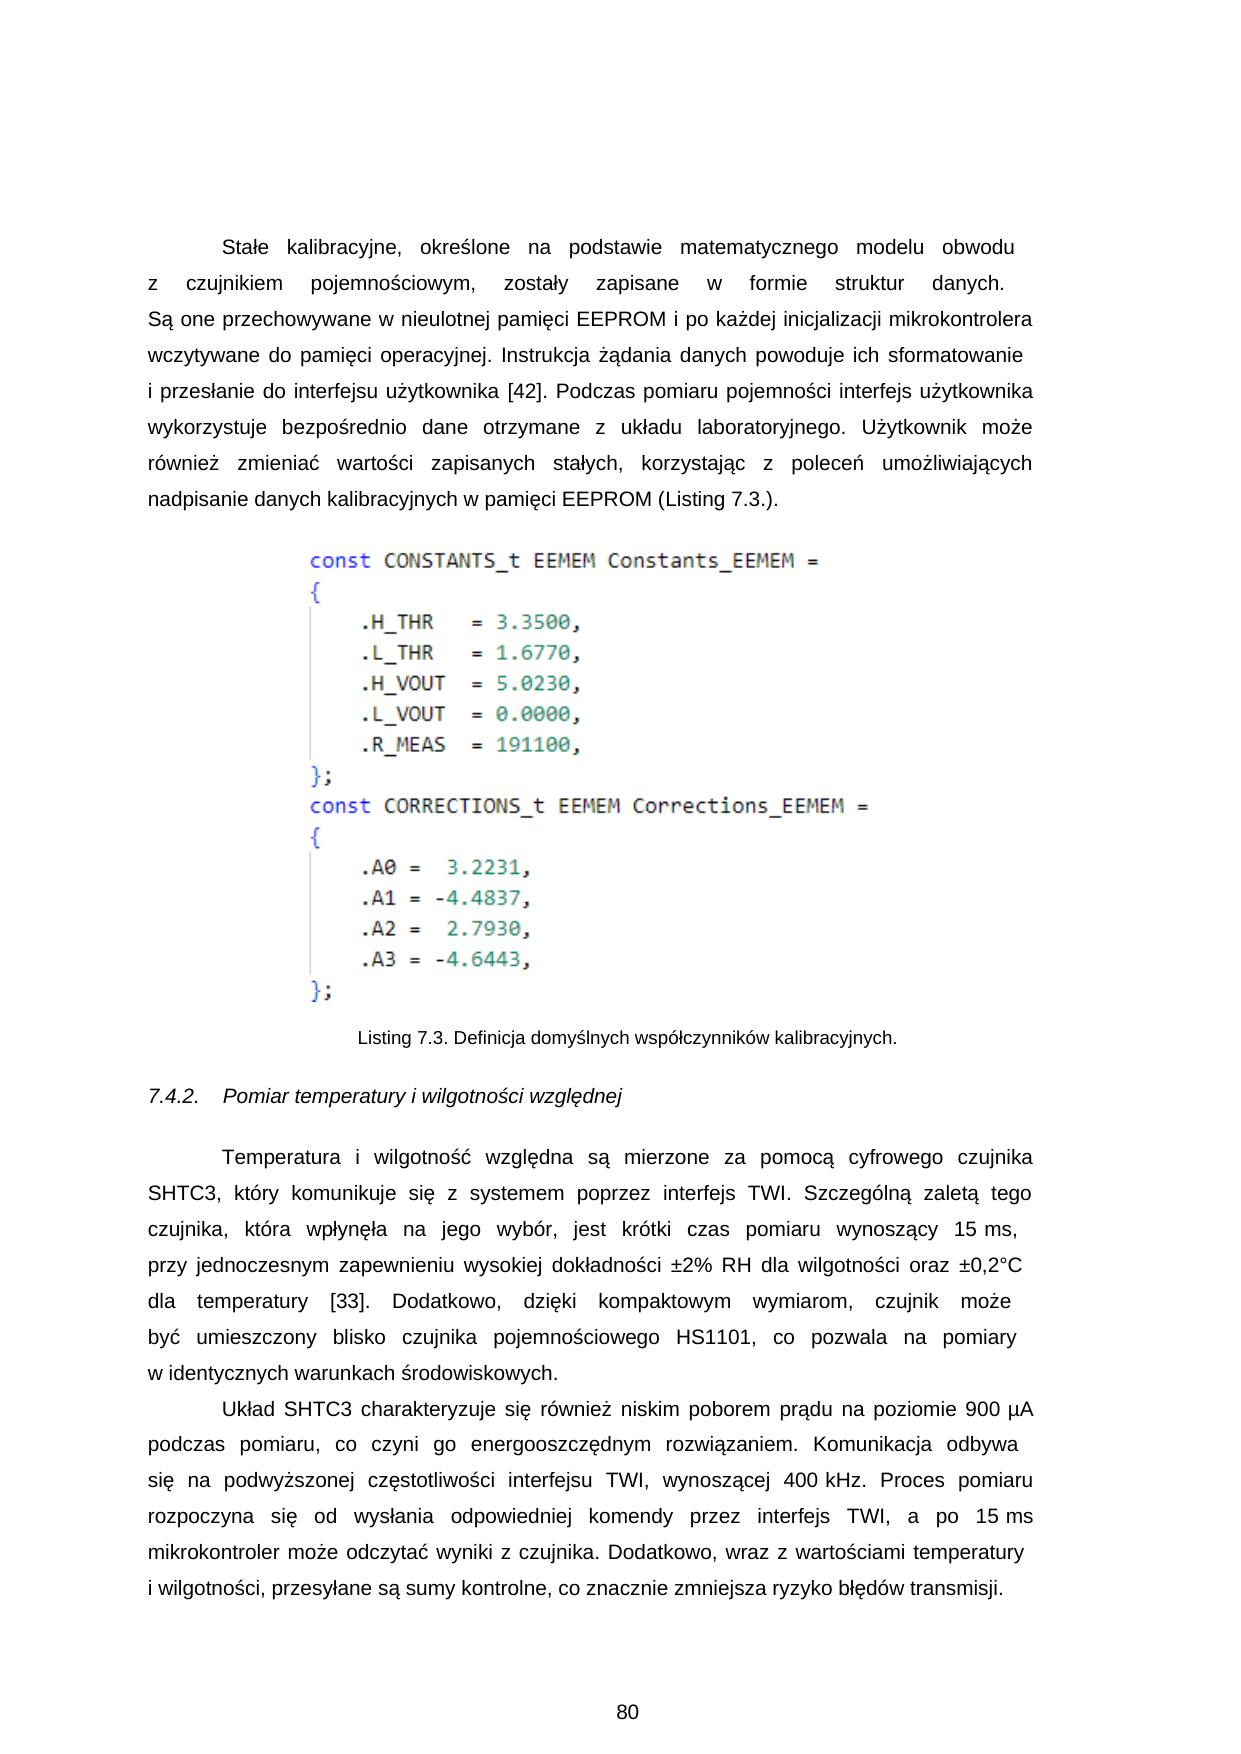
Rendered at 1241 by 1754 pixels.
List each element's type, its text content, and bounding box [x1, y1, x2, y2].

text Stałe kalibracyjne, określone na podstawie matematycznego modelu obwodu z czujnikiem pojemnościowym, zostały zapisane w formie struktur danych. Są one przechowywane w nieulotnej pamięci EEPROM i po każdej inicjalizacji mikrokontrolera wczytywane do pamięci operacyjnej. Instrukcja żądania danych powoduje ich sformatowanie i przesłanie do interfejsu użytkownika [42]. Podczas pomiaru pojemności interfejs użytkownika wykorzystuje bezpośrednio dane otrzymane z układu laboratoryjnego. Użytkownik może również zmieniać wartości zapisanych stałych, korzystając z poleceń umożliwiających nadpisanie danych kalibracyjnych w pamięci EEPROM (Listing 7.3.). [148, 235, 1033, 510]
subtitle Pomiar temperatury i wilgotności względnej [148, 1084, 1033, 1108]
text Układ SHTC3 charakteryzuje się również niskim poborem prądu na poziomie 900 µA podczas pomiaru, co czyni go energooszczędnym rozwiązaniem. Komunikacja odbywa się na podwyższonej częstotliwości interfejsu TWI, wynoszącej 400 kHz. Proces pomiaru rozpoczyna się od wysłania odpowiedniej komendy przez interfejs TWI, a po 15 ms mikrokontroler może odczytać wyniki z czujnika. Dodatkowo, wraz z wartościami temperatury i wilgotności, przesyłane są sumy kontrolne, co znacznie zmniejsza ryzyko błędów transmisji. [148, 1396, 1033, 1600]
subtitle Listing 7.3. Definicja domyślnych współczynników kalibracyjnych. [148, 1027, 1033, 1048]
text Temperatura i wilgotność względna są mierzone za pomocą cyfrowego czujnika SHTC3, który komunikuje się z systemem poprzez interfejs TWI. Szczególną zaletą tego czujnika, która wpłynęła na jego wybór, jest krótki czas pomiaru wynoszący 15 ms, przy jednoczesnym zapewnieniu wysokiej dokładności ±2% RH dla wilgotności oraz ±0,2°C dla temperatury [33]. Dodatkowo, dzięki kompaktowym wymiarom, czujnik może być umieszczony blisko czujnika pojemnościowego HS1101, co pozwala na pomiary w identycznych warunkach środowiskowych. [148, 1145, 1033, 1384]
picture [308, 547, 873, 1002]
